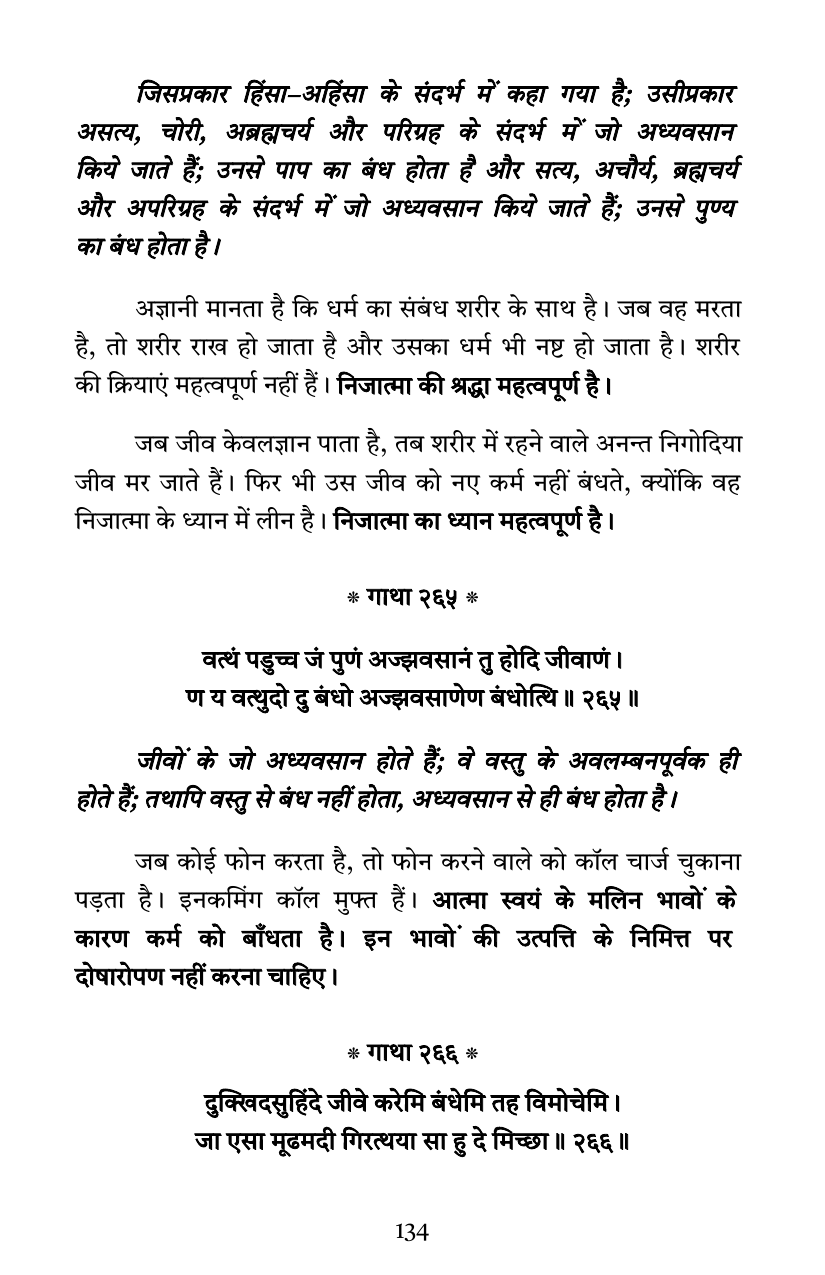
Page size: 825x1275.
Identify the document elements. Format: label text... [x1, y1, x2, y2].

text वत्थं पडुच्च जं पुणं अज्झवसानं तु होदि जीवाणं। [75, 641, 750, 674]
text जब कोई फोन करता है, तो फोन करने वाले को कॉल चार्ज चुकाना पड़ता है। इनकमिंग कॉल मुफ्त हैं। आत्मा स्वयं के मलिन भावों के कारण कर्म को बाँधता है। इन भावों की उत्पत्ति के निमित्त पर दोषारोपण नहीं करना चाहिए। [75, 843, 750, 991]
text ⁕ गाथा २६६ ⁕ [75, 1033, 750, 1067]
text ण य वत्थुदो दु बंधो अज्झवसाणेण बंधोत्थि॥ २६५॥ [75, 679, 750, 712]
text जीवों के जो अध्यवसान होते हैं; वे वस्तु के अवलम्बनपूर्वक ही होते हैं; तथापि वस्तु से बंध नहीं होता, अध्यवसान से ही बंध होता है। [75, 742, 750, 813]
text दुक्खिदसुहिंदे जीवे करेमि बंधेमि तह विमोचेमि। [75, 1084, 750, 1117]
text जा एसा मूढमदी गिरत्थया सा हु दे मिच्छा॥ २६६॥ [75, 1122, 750, 1155]
text जब जीव केवलज्ञान पाता है, तब शरीर में रहने वाले अनन्त निगोदिया जीव मर जाते हैं। फिर भी उस जीव को नए कर्म नहीं बंधते, क्योंकि वह निजात्मा के ध्यान में लीन है। निजात्मा का ध्यान महत्वपूर्ण है। [75, 426, 750, 535]
text अज्ञानी मानता है कि धर्म का संबंध शरीर के साथ है। जब वह मरता है, तो शरीर राख हो जाता है और उसका धर्म भी नष्ट हो जाता है। शरीर की क्रियाएं महत्वपूर्ण नहीं हैं। निजात्मा की श्रद्धा महत्वपूर्ण है। [75, 291, 750, 400]
text जिसप्रकार हिंसा−अहिंसा के संदर्भ में कहा गया है; उसीप्रकार असत्य, चोरी, अब्रह्मचर्य और परिग्रह के संदर्भ में जो अध्यवसान किये जाते हैं; उनसे पाप का बंध होता है और सत्य, अचौर्य, ब्रह्मचर्य और अपरिग्रह के संदर्भ में जो अध्यवसान किये जाते हैं; उनसे पुण्य का बंध होता है। [75, 75, 750, 261]
text ⁕ गाथा २६५ ⁕ [75, 578, 750, 611]
